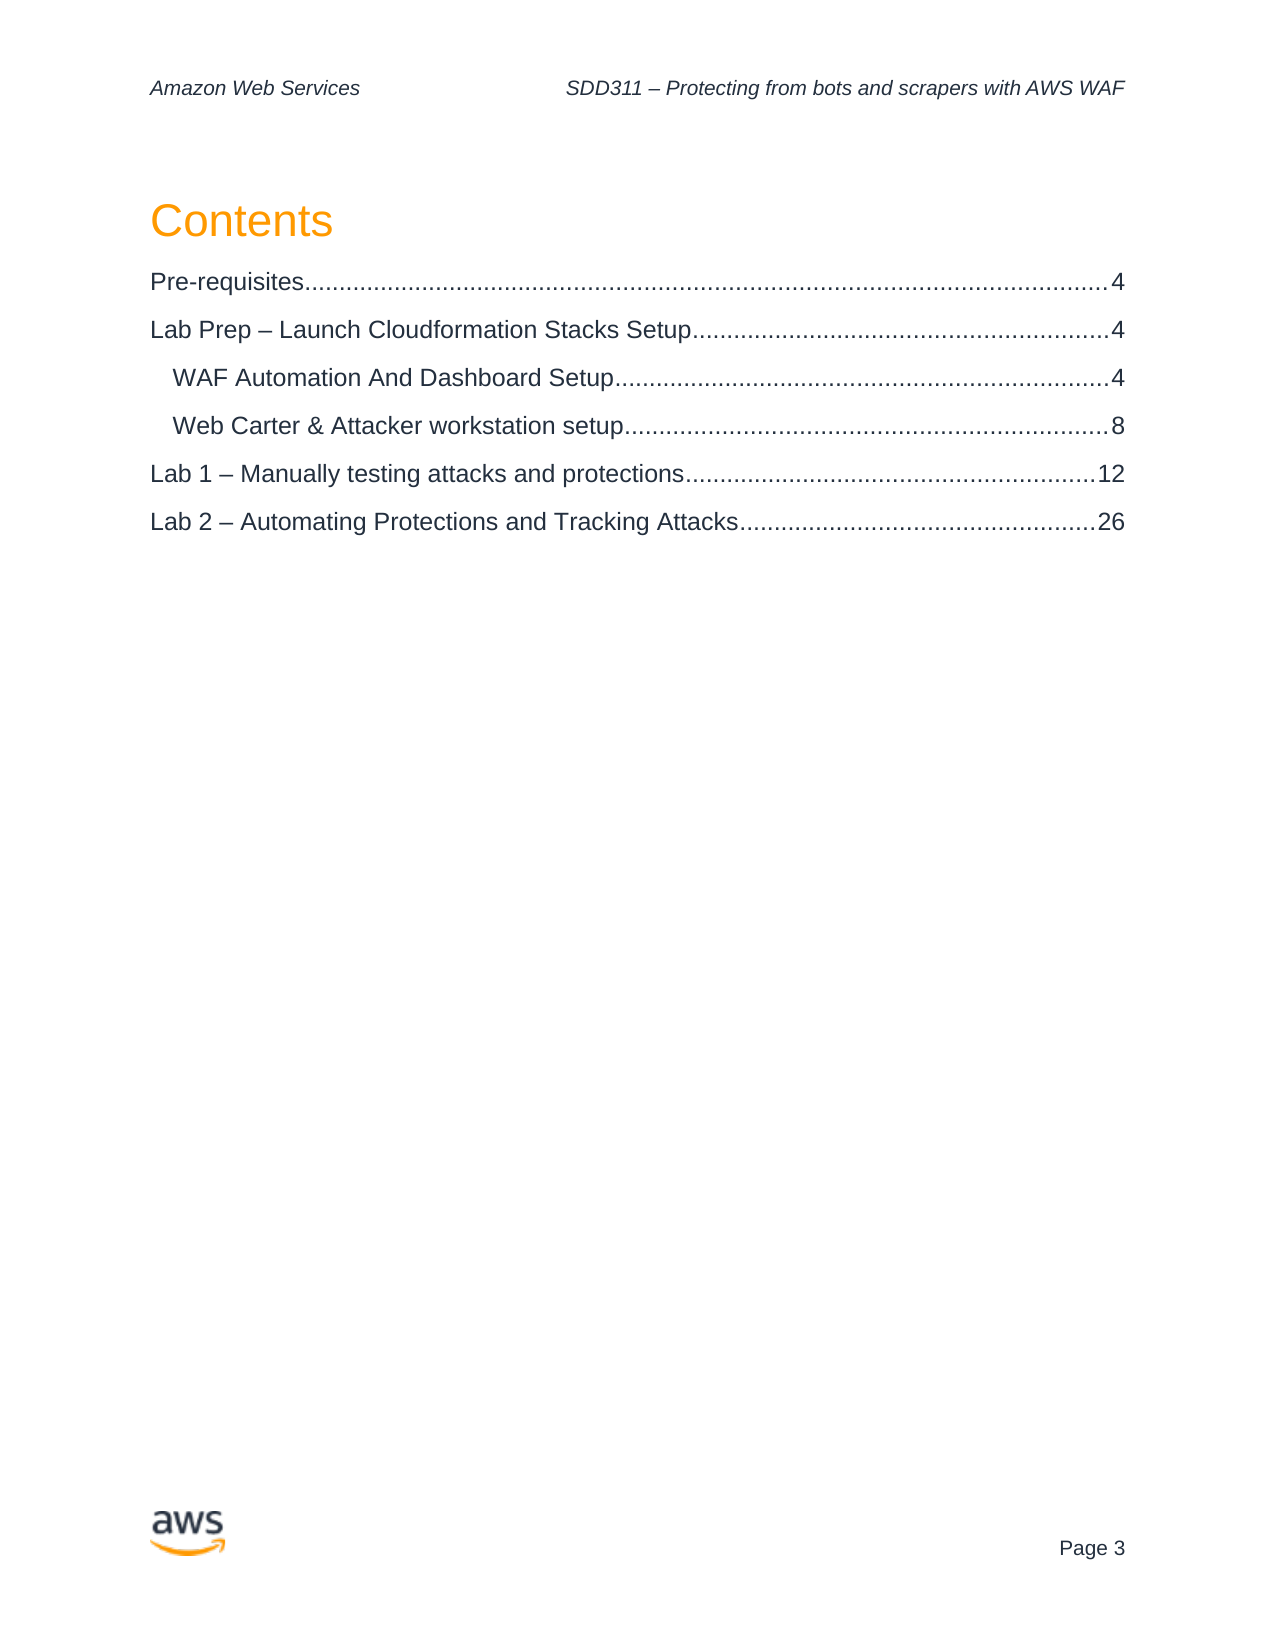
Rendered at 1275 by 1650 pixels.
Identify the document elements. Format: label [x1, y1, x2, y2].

picture [150, 1511, 226, 1556]
